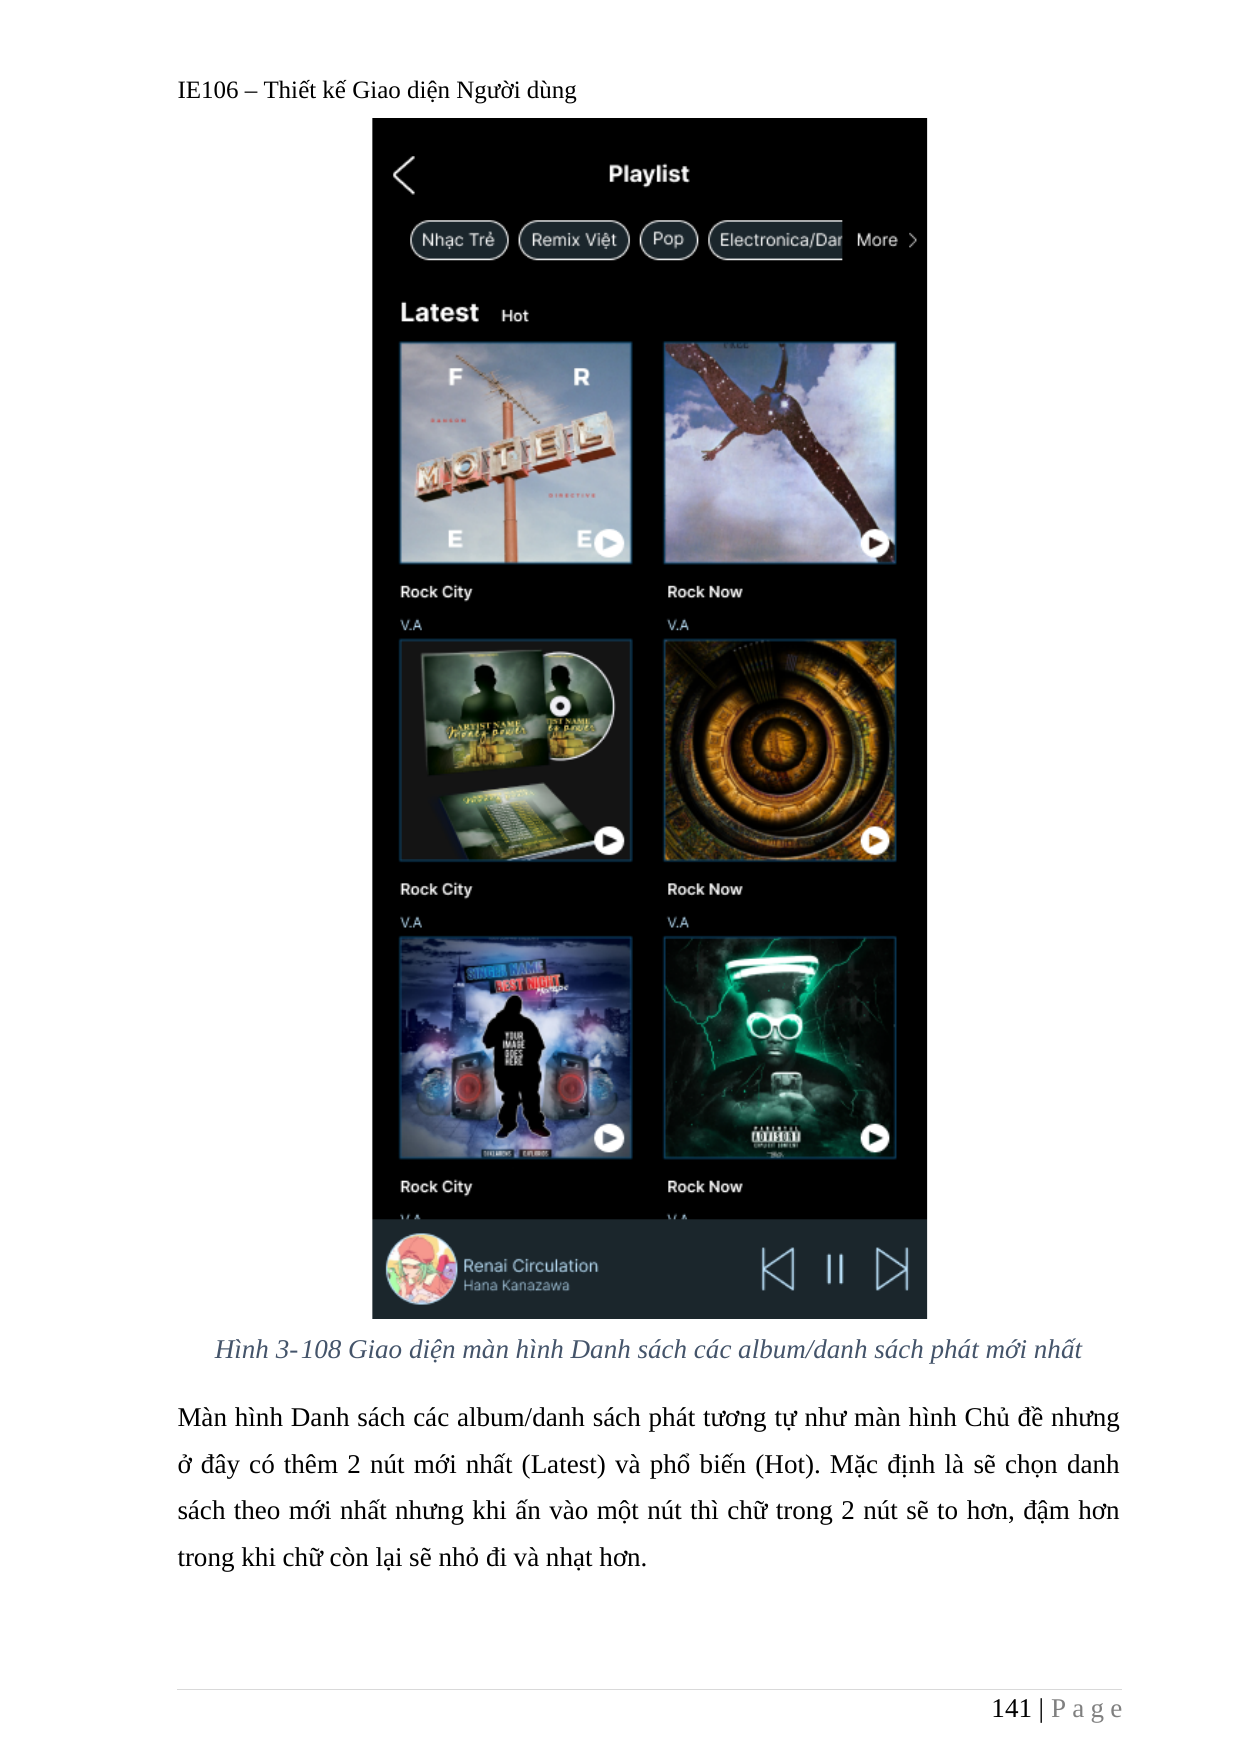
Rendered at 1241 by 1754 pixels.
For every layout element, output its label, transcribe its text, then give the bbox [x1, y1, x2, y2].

text Màn hình Danh sách các album/danh sách phát tương tự như màn hình Chủ đề nhưng ở đây có thêm 2 nút mới nhất (Latest) và phổ biến (Hot). Mặc định là sẽ chọn danh sách theo mới nhất nhưng khi ấn vào một nút thì chữ trong 2 nút sẽ to hơn, đậm hơn trong khi chữ còn lại sẽ nhỏ đi và nhạt hơn. [177, 1401, 1122, 1572]
picture [372, 118, 928, 1319]
